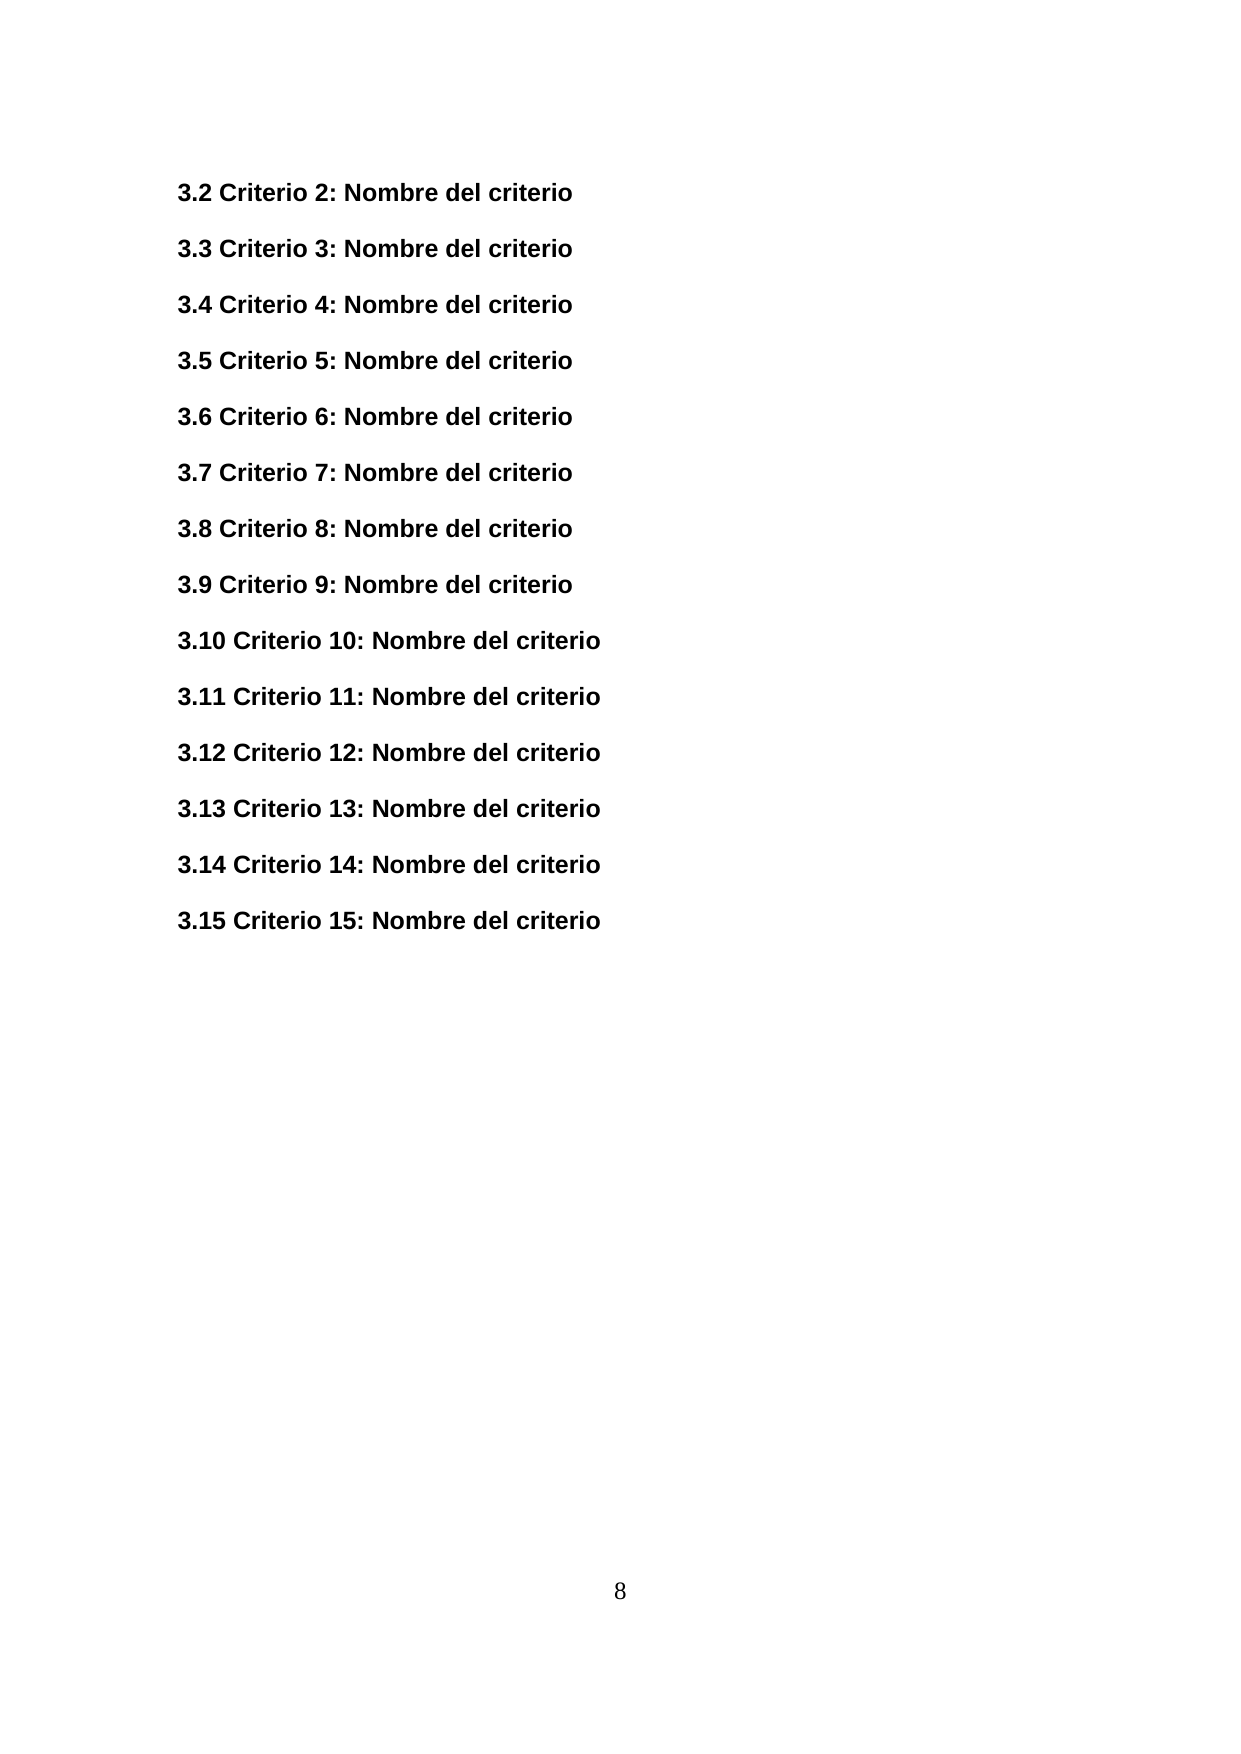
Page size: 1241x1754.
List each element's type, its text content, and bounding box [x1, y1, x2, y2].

subtitle 3.3 Criterio 3: Nombre del criterio [177, 233, 1063, 262]
subtitle 3.2 Criterio 2: Nombre del criterio [177, 177, 1063, 206]
subtitle 3.13 Criterio 13: Nombre del criterio [177, 794, 1063, 823]
subtitle 3.4 Criterio 4: Nombre del criterio [177, 289, 1063, 318]
subtitle 3.10 Criterio 10: Nombre del criterio [177, 626, 1063, 654]
subtitle 3.8 Criterio 8: Nombre del criterio [177, 514, 1063, 542]
subtitle 3.11 Criterio 11: Nombre del criterio [177, 682, 1063, 711]
subtitle 3.9 Criterio 9: Nombre del criterio [177, 570, 1063, 598]
subtitle 3.12 Criterio 12: Nombre del criterio [177, 738, 1063, 767]
subtitle 3.6 Criterio 6: Nombre del criterio [177, 402, 1063, 430]
subtitle 3.14 Criterio 14: Nombre del criterio [177, 850, 1063, 879]
subtitle 3.7 Criterio 7: Nombre del criterio [177, 458, 1063, 486]
subtitle 3.15 Criterio 15: Nombre del criterio [177, 906, 1063, 935]
subtitle 3.5 Criterio 5: Nombre del criterio [177, 346, 1063, 374]
